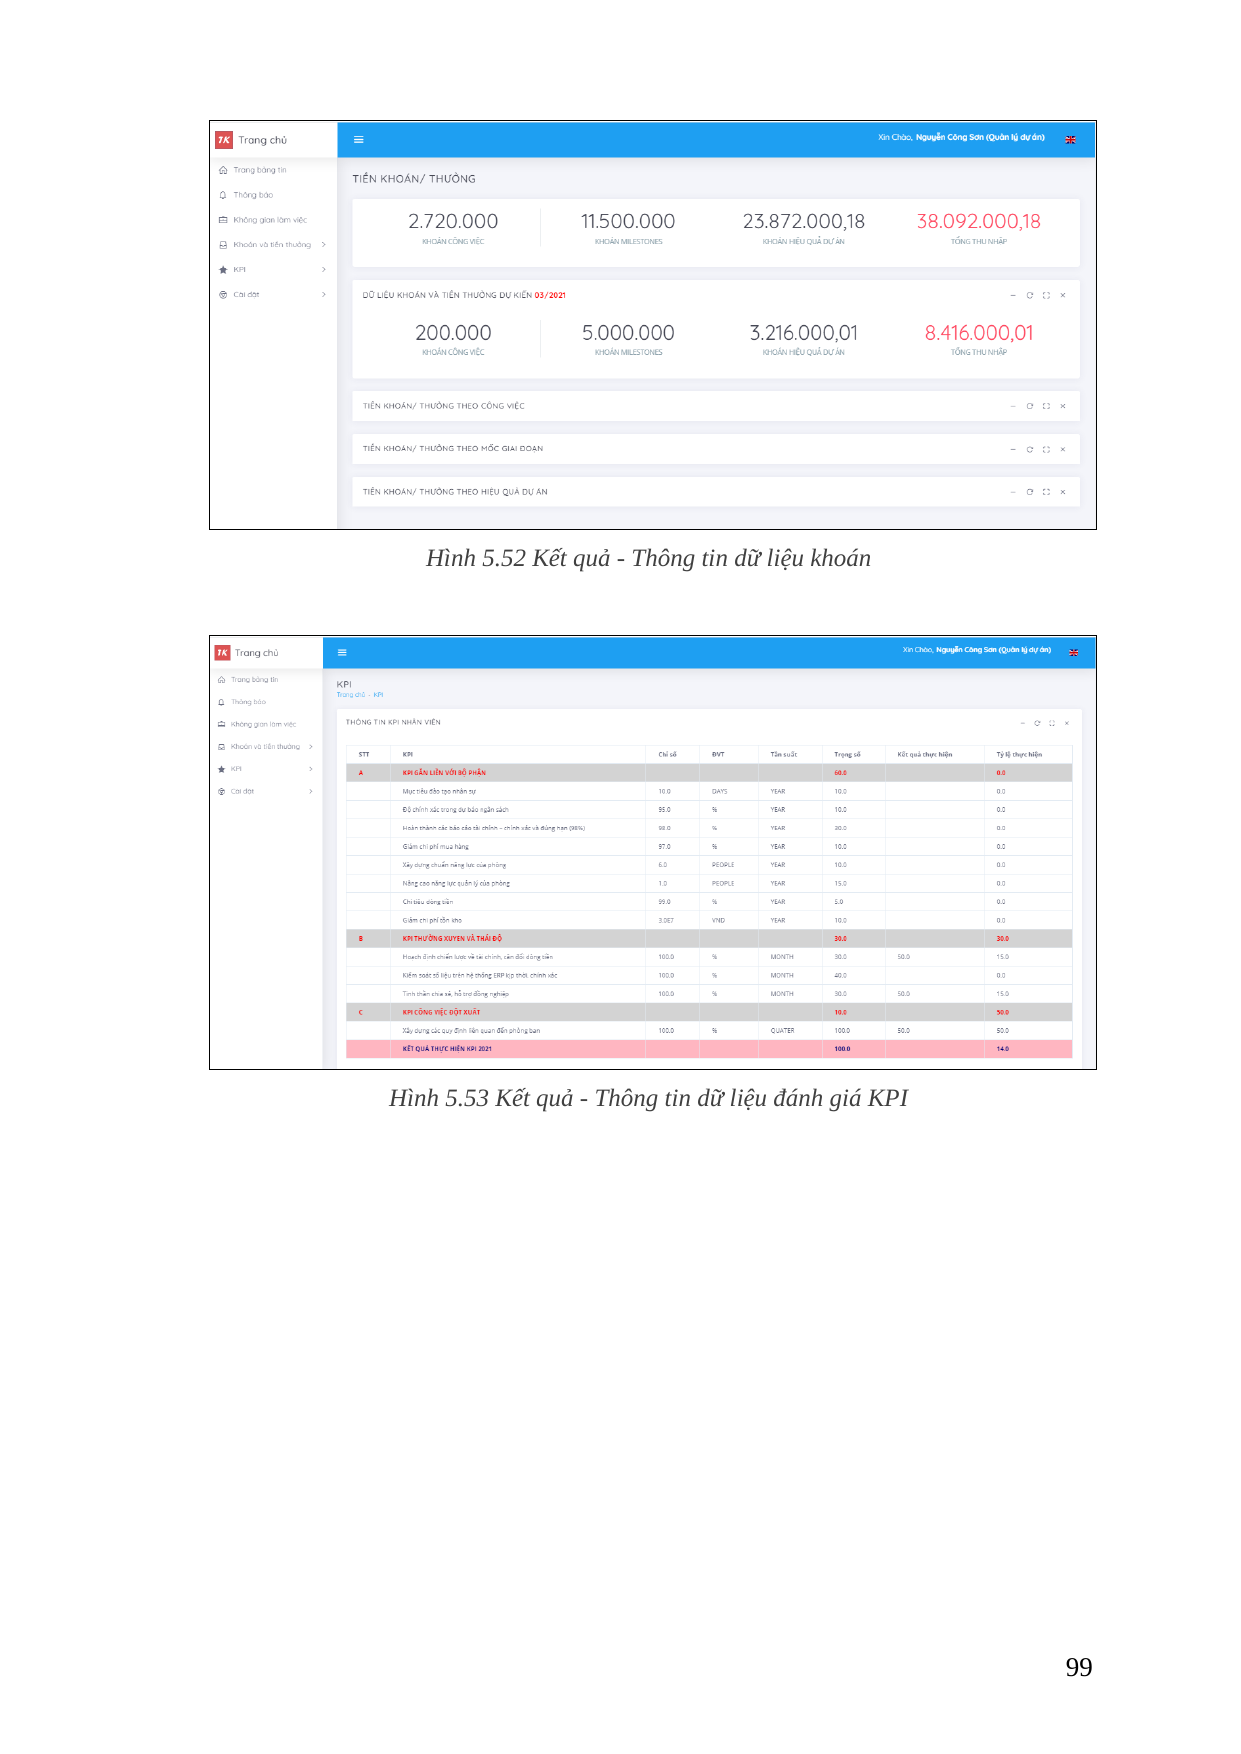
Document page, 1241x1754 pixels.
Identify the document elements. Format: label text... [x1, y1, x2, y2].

picture [210, 121, 1096, 529]
picture [210, 636, 1096, 1069]
